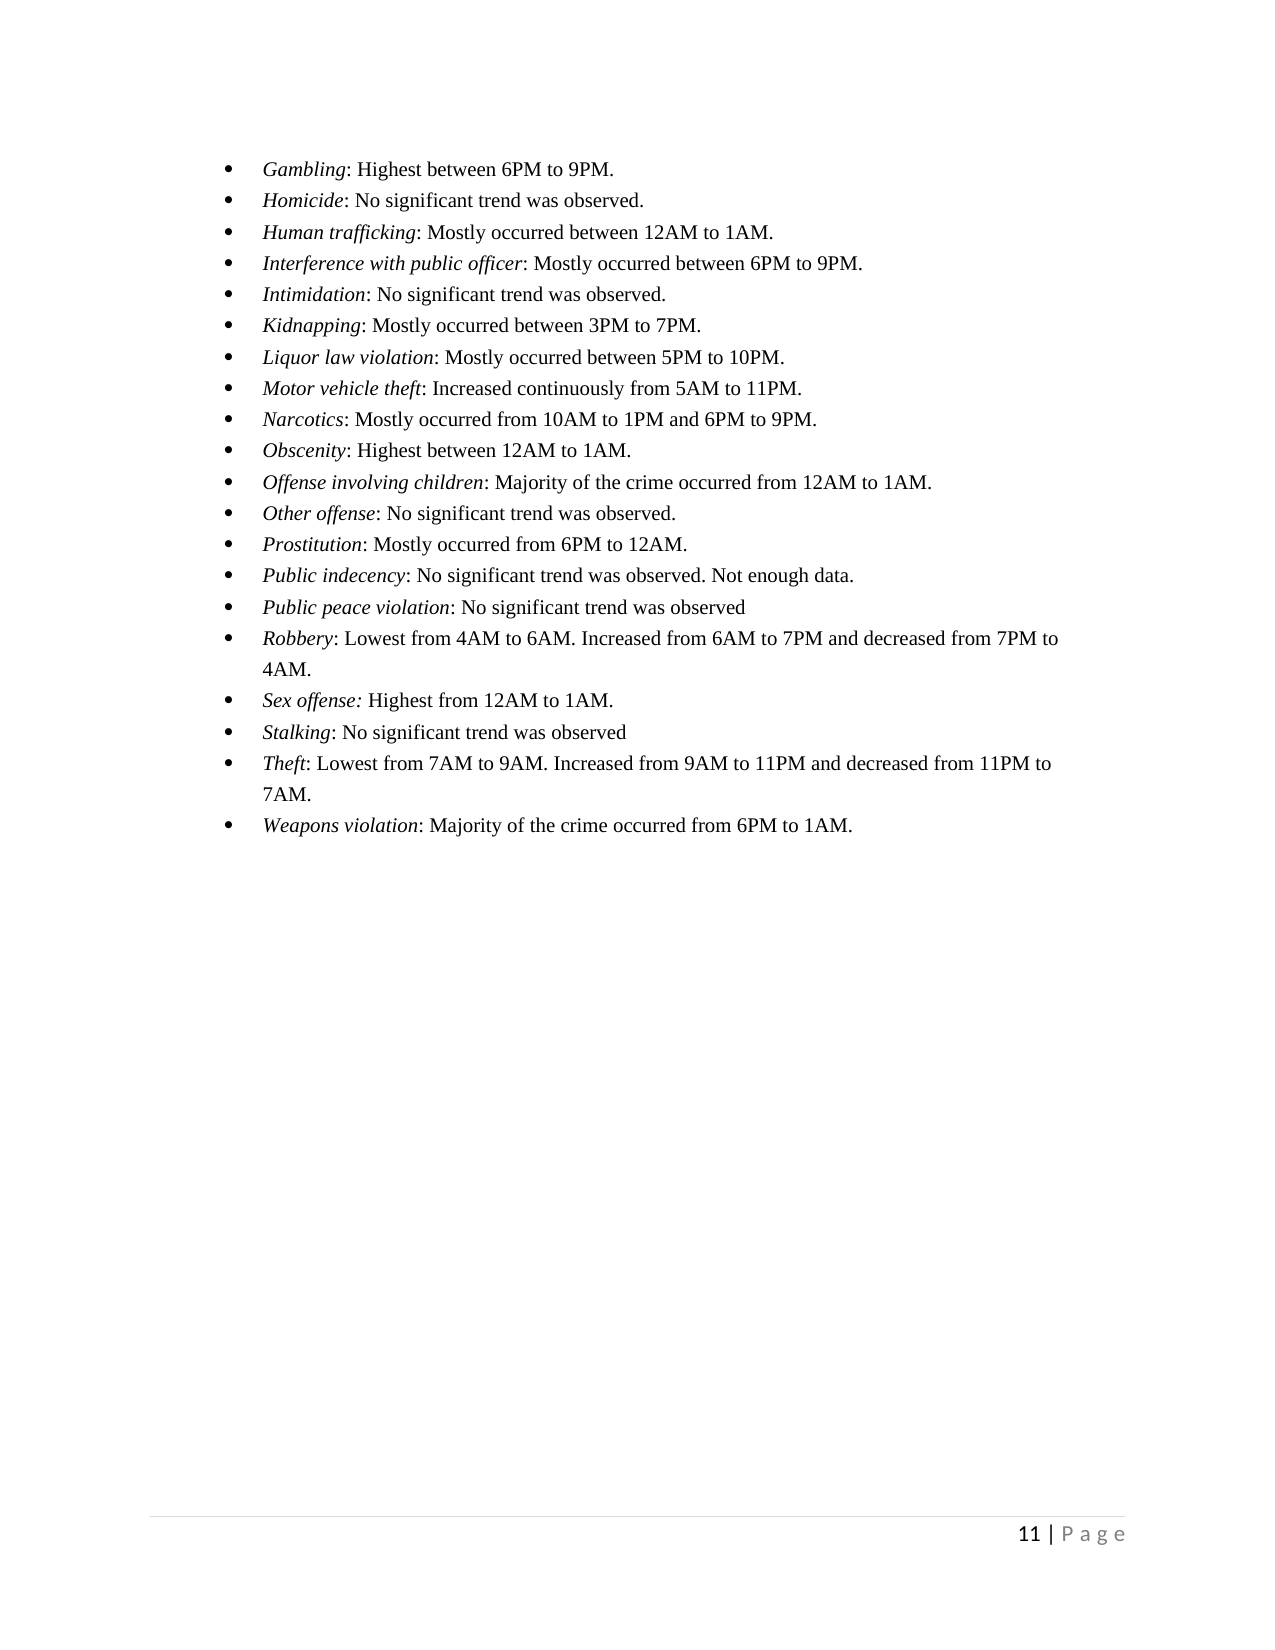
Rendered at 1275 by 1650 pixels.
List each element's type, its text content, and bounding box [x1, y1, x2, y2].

list Public indecency: No significant trend was observed. Not enough data. [225, 556, 1075, 587]
list Stalking: No significant trend was observed [225, 712, 1075, 744]
list Intimidation: No significant trend was observed. [225, 275, 1075, 306]
list Homicide: No significant trend was observed. [225, 181, 1075, 212]
list Theft: Lowest from 7AM to 9AM. Increased from 9AM to 11PM and decreased from 11PM to 7AM. [225, 744, 1075, 806]
list Offense involving children: Majority of the crime occurred from 12AM to 1AM. [225, 462, 1075, 494]
list Narcotics: Mostly occurred from 10AM to 1PM and 6PM to 9PM. [225, 400, 1075, 431]
list Robbery: Lowest from 4AM to 6AM. Increased from 6AM to 7PM and decreased from 7PM to 4AM. [225, 619, 1075, 681]
list Prostitution: Mostly occurred from 6PM to 12AM. [225, 525, 1075, 556]
list Public peace violation: No significant trend was observed [225, 587, 1075, 619]
list Weapons violation: Majority of the crime occurred from 6PM to 1AM. [225, 806, 1075, 837]
list Interference with public officer: Mostly occurred between 6PM to 9PM. [225, 244, 1075, 275]
list Kidnapping: Mostly occurred between 3PM to 7PM. [225, 306, 1075, 337]
list Liquor law violation: Mostly occurred between 5PM to 10PM. [225, 337, 1075, 369]
list Obscenity: Highest between 12AM to 1AM. [225, 431, 1075, 462]
list Sex offense: Highest from 12AM to 1AM. [225, 681, 1075, 712]
list Gambling: Highest between 6PM to 9PM. [225, 150, 1075, 181]
list Other offense: No significant trend was observed. [225, 494, 1075, 525]
list Human trafficking: Mostly occurred between 12AM to 1AM. [225, 212, 1075, 244]
list Motor vehicle theft: Increased continuously from 5AM to 11PM. [225, 369, 1075, 400]
